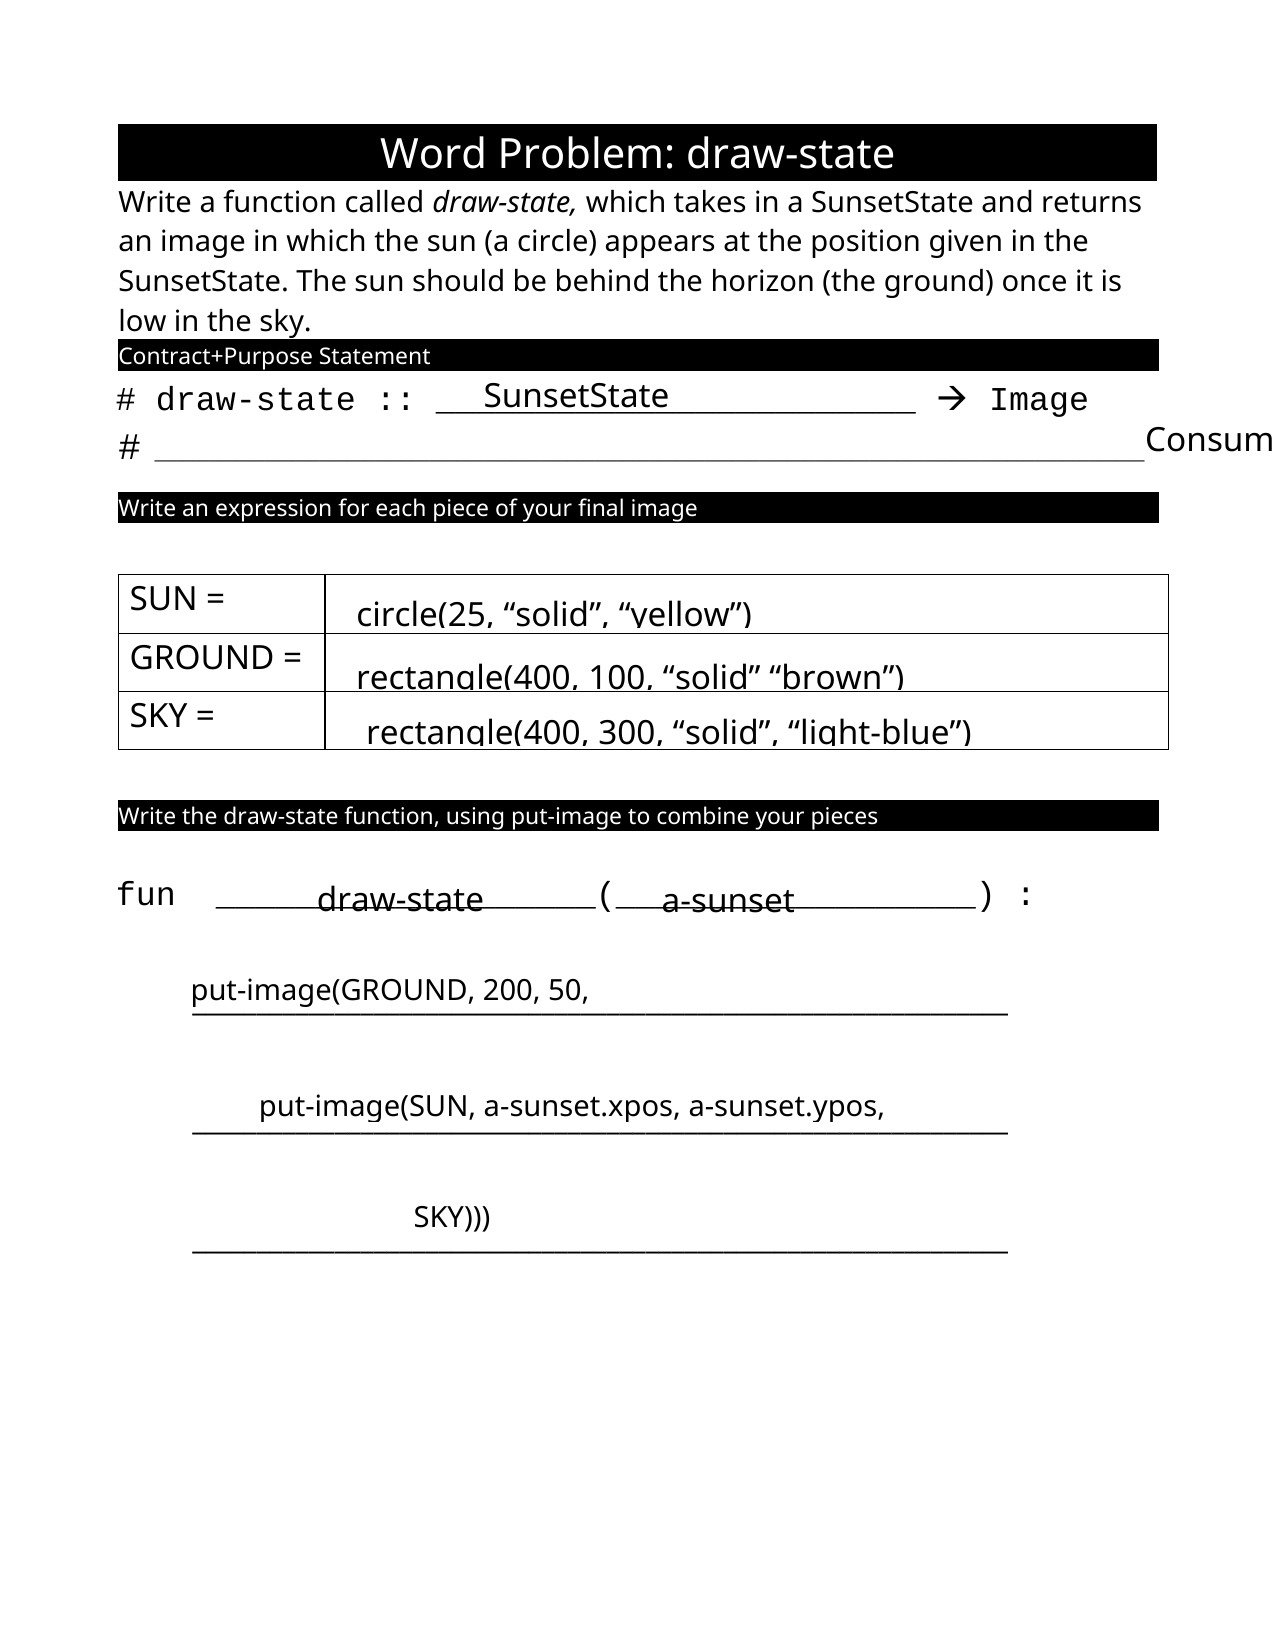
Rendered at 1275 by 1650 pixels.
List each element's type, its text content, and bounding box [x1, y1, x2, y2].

subtitle Contract+Purpose Statement [118, 339, 1159, 371]
text # draw-state :: ________________________ Image [116, 383, 1089, 420]
text # ________________________________________________________________________ [118, 428, 1157, 471]
table_header [326, 575, 1168, 632]
table_cell [326, 634, 1168, 691]
text _______________________________________________________________ [192, 1100, 1157, 1139]
text fun ___________________(__________________) : [116, 878, 1036, 916]
text _______________________________________________________________ [192, 937, 1157, 1020]
subtitle Write an expression for each piece of your final image [118, 492, 1159, 523]
table_header SUN = [119, 575, 324, 632]
subtitle Word Problem: draw-state [118, 124, 1157, 181]
table_cell GROUND = [119, 634, 324, 691]
table_cell SKY = [119, 692, 324, 749]
text _______________________________________________________________ [192, 1219, 1157, 1258]
subtitle Write the draw-state function, using put-image to combine your pieces [118, 800, 1159, 831]
text Write a function called draw-state, which takes in a SunsetState and returns an image in which the sun (a circle) appears at the position given in the SunsetState. The sun should be behind the horizon (the ground) once it is low in the sky. [118, 181, 1157, 339]
table_cell [326, 692, 1168, 749]
